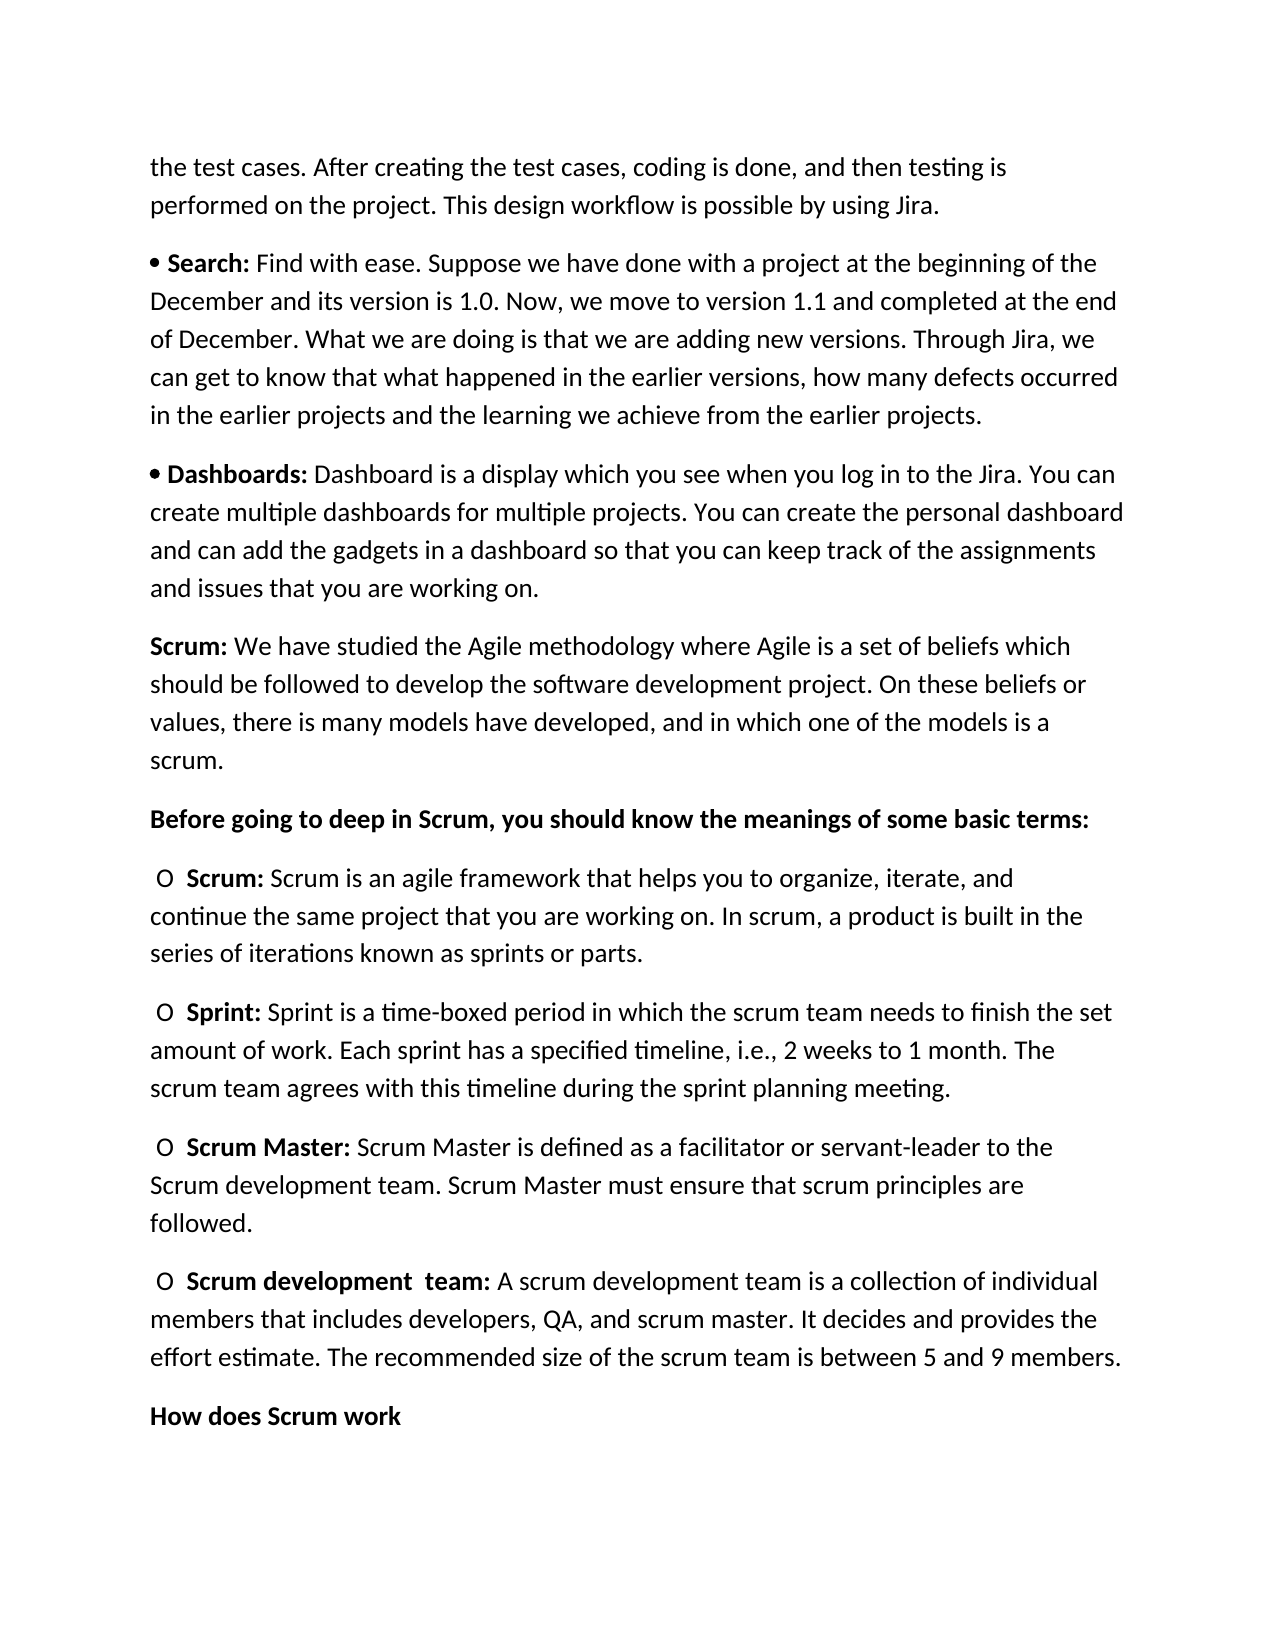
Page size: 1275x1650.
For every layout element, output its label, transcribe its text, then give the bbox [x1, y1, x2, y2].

text How does Scrum work [150, 1399, 1125, 1432]
text Before going to deep in Scrum, you should know the meanings of some basic terms: [150, 802, 1125, 835]
text O Scrum Master: Scrum Master is defined as a facilitator or servant-leader to the Scrum development team. Scrum Master must ensure that scrum principles are followed. [150, 1130, 1125, 1239]
text O Sprint: Sprint is a time-boxed period in which the scrum team needs to finish the set amount of work. Each sprint has a specified timeline, i.e., 2 weeks to 1 month. The scrum team agrees with this timeline during the sprint planning meeting. [150, 995, 1125, 1104]
text O Scrum development team: A scrum development team is a collection of individual members that includes developers, QA, and scrum master. It decides and provides the effort estimate. The recommended size of the scrum team is between 5 and 9 members. [150, 1264, 1125, 1373]
text Search: Find with ease. Suppose we have done with a project at the beginning of the December and its version is 1.0. Now, we move to version 1.1 and completed at the end of December. What we are doing is that we are adding new versions. Through Jira, we can get to know that what happened in the earlier versions, how many defects occurred in the earlier projects and the learning we achieve from the earlier projects. [150, 247, 1125, 431]
text Scrum: We have studied the Agile methodology where Agile is a set of beliefs which should be followed to develop the software development project. On these beliefs or values, there is many models have developed, and in which one of the models is a scrum. [150, 629, 1125, 776]
text O Scrum: Scrum is an agile framework that helps you to organize, iterate, and continue the same project that you are working on. In scrum, a product is built in the series of iterations known as sprints or parts. [150, 861, 1125, 970]
text Dashboards: Dashboard is a display which you see when you log in to the Jira. You can create multiple dashboards for multiple projects. You can create the personal dashboard and can add the gadgets in a dashboard so that you can keep track of the assignments and issues that you are working on. [150, 457, 1125, 604]
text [150, 150, 1125, 221]
